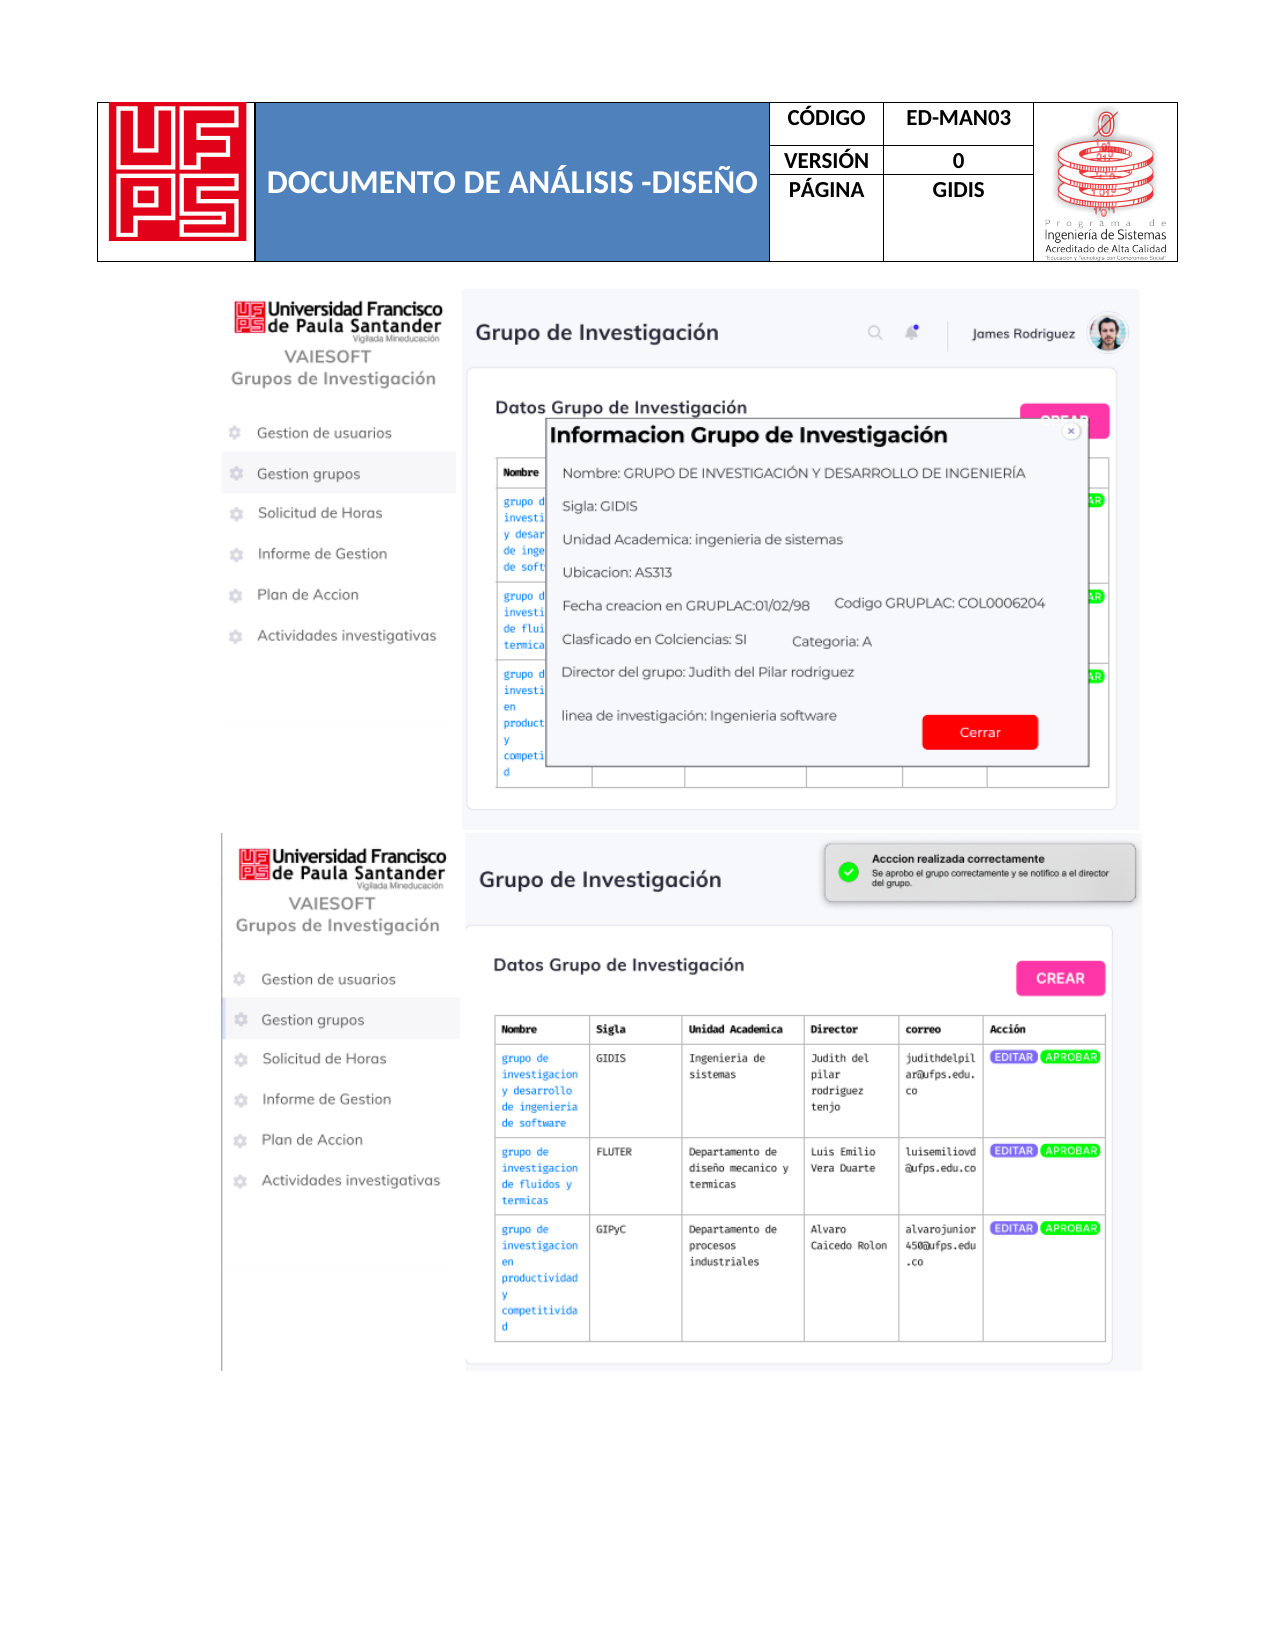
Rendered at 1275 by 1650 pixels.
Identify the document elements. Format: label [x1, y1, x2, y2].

picture [221, 289, 1143, 830]
picture [1045, 102, 1166, 261]
picture [108, 102, 247, 241]
picture [221, 833, 1143, 1371]
